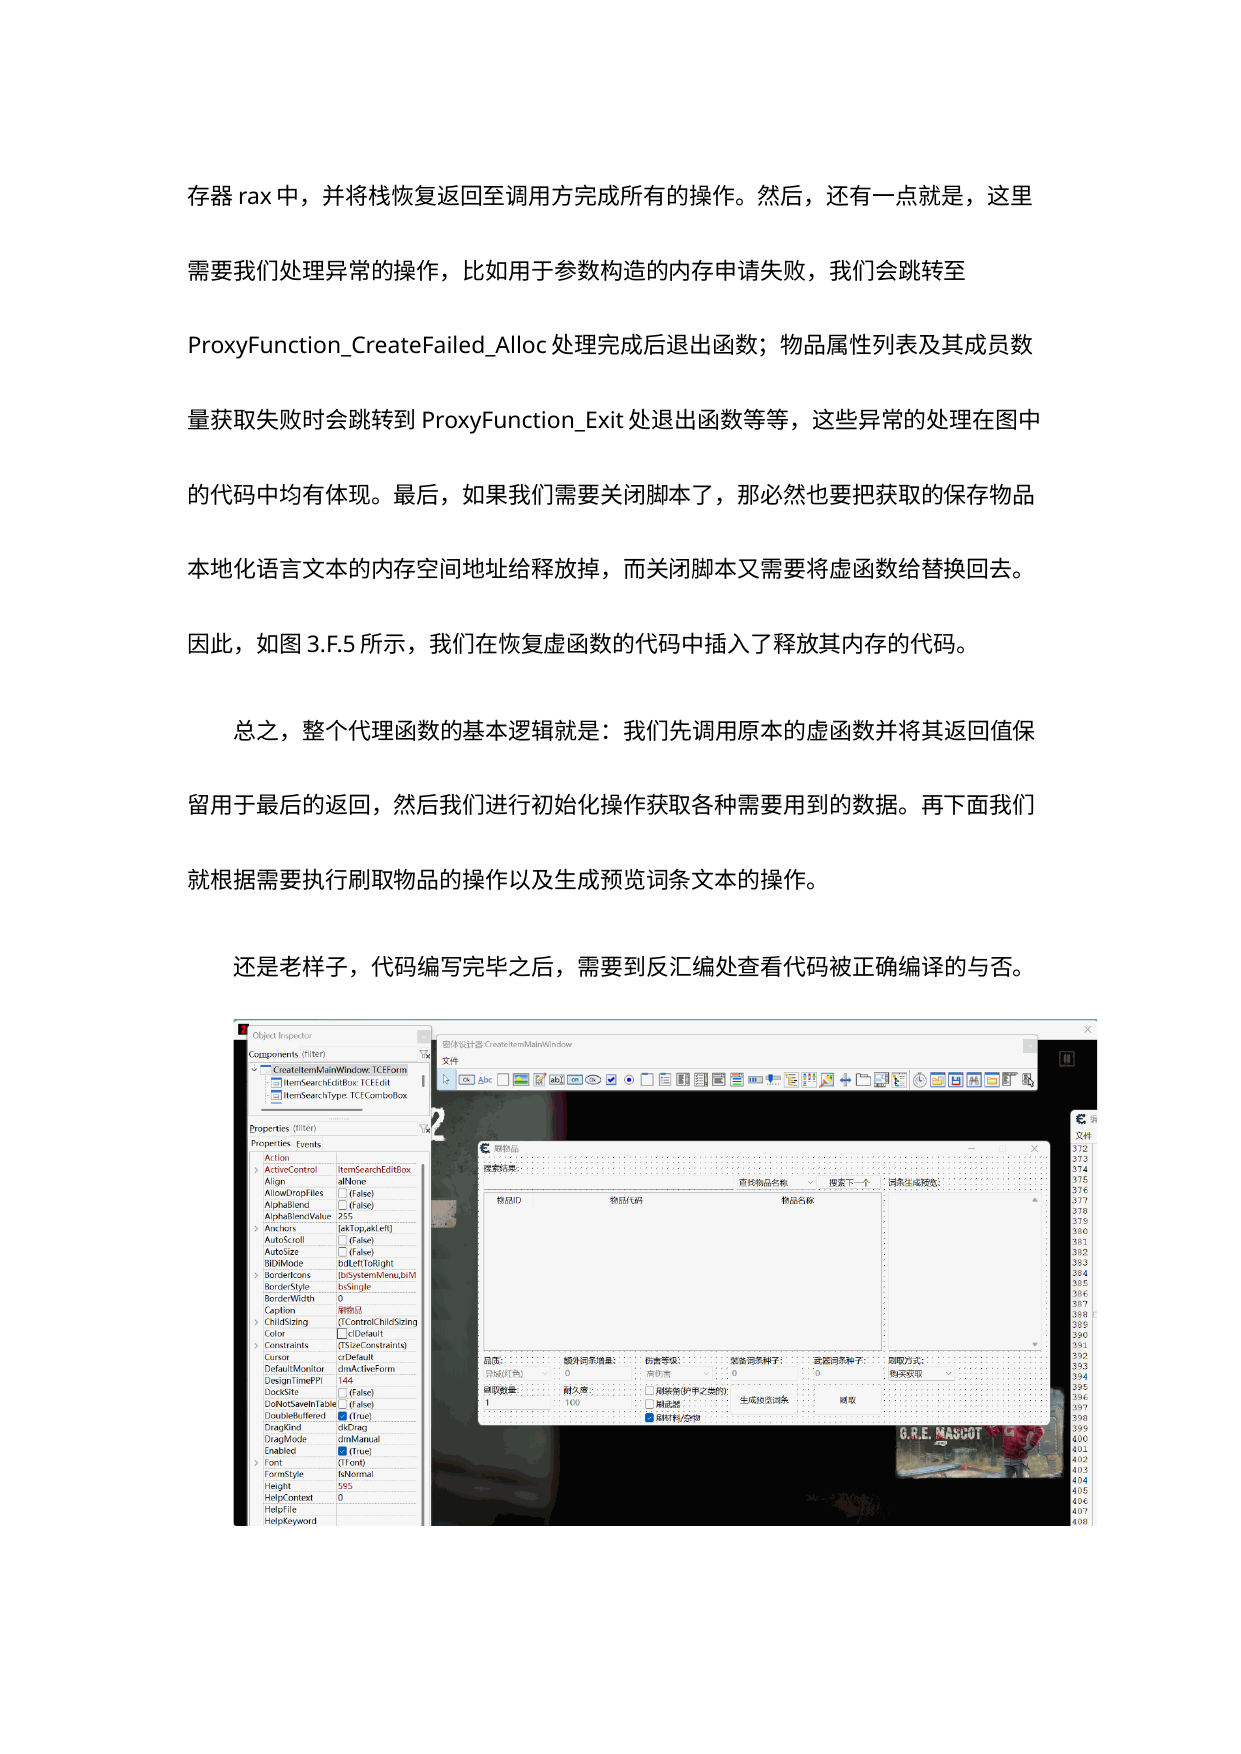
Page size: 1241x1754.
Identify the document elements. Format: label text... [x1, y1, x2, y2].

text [187, 162, 1053, 675]
picture [233, 1019, 1098, 1526]
text 还是老样子，代码编写完毕之后，需要到反汇编处查看代码被正确编译的与否。 [187, 933, 1053, 998]
text 总之，整个代理函数的基本逻辑就是：我们先调用原本的虚函数并将其返回值保留用于最后的返回，然后我们进行初始化操作获取各种需要用到的数据。再下面我们就根据需要执行刷取物品的操作以及生成预览词条文本的操作。 [187, 697, 1053, 911]
